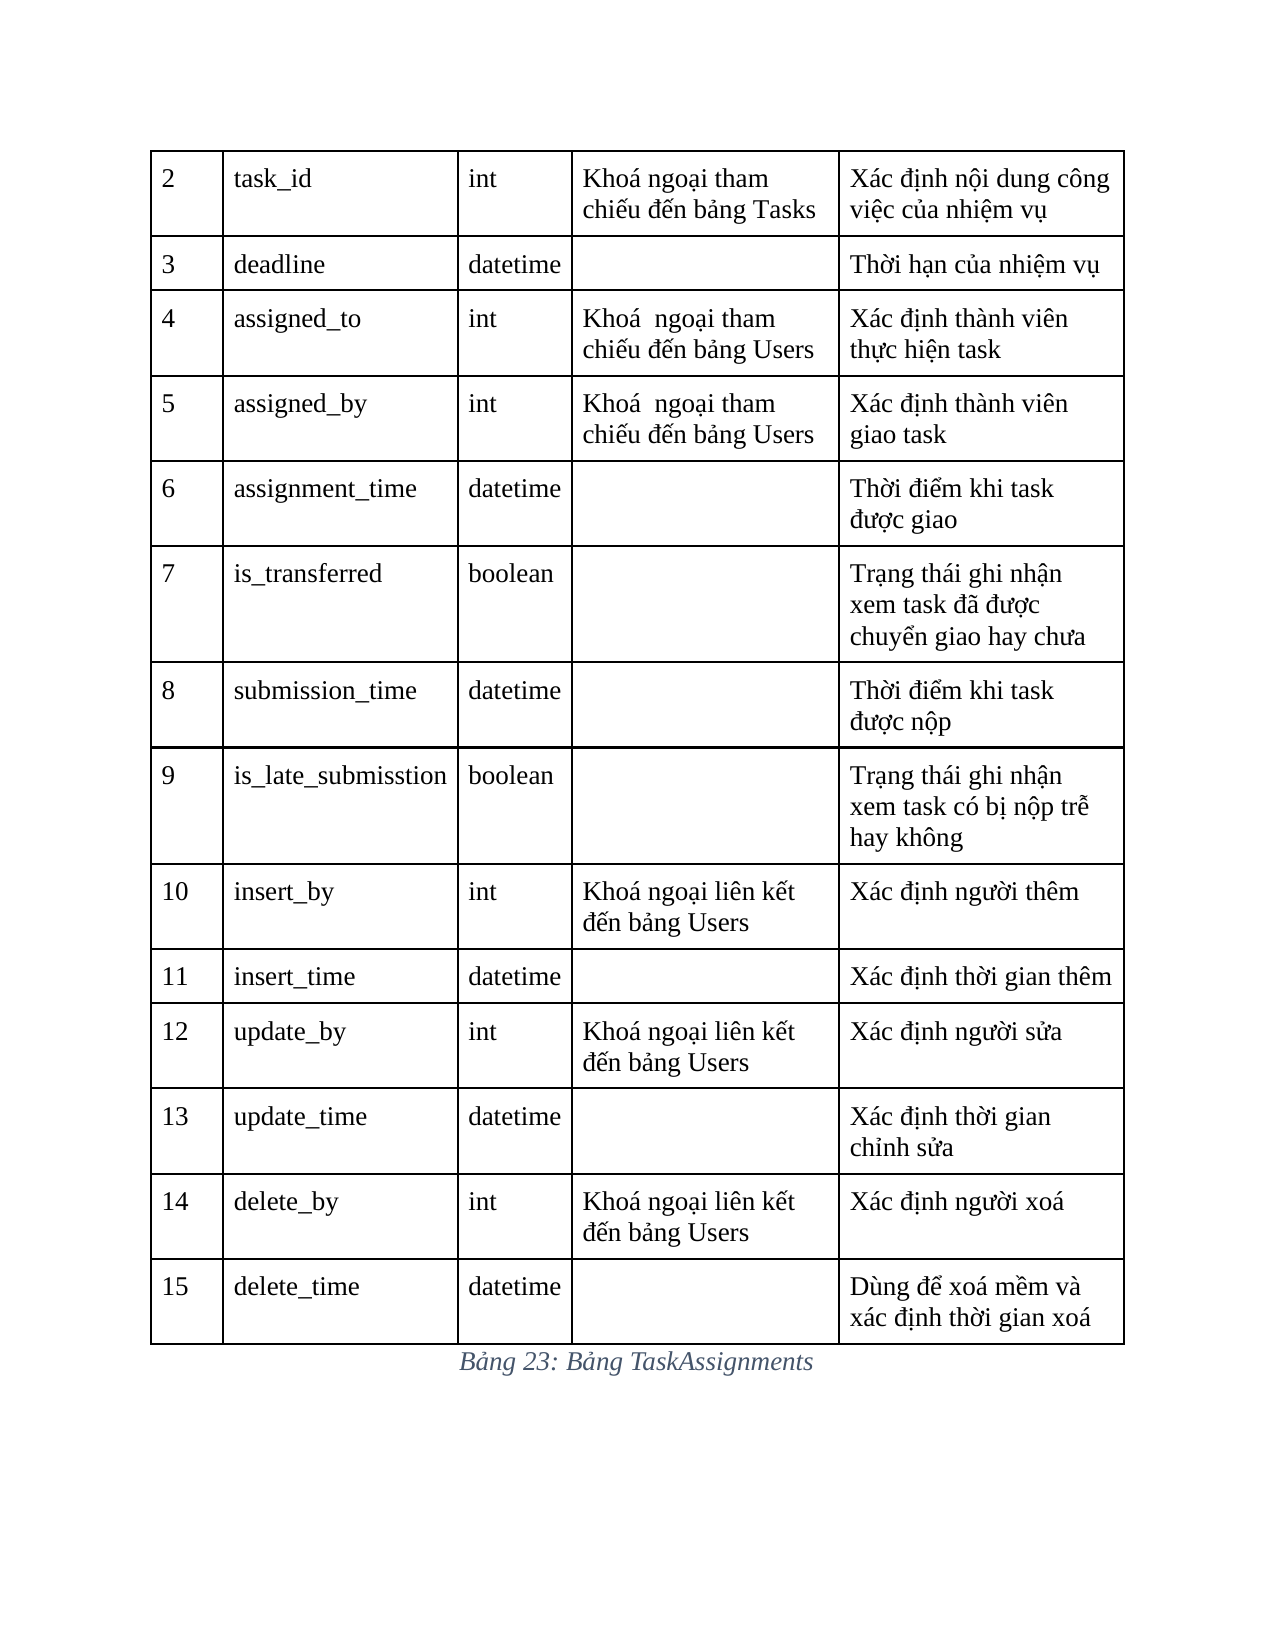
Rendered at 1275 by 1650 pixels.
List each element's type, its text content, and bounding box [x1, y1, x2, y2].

table_cell Xác định thành viên thực hiện task [840, 291, 1123, 374]
table_cell assignment_time [224, 462, 457, 545]
table_cell insert_time [224, 950, 457, 1002]
table_cell boolean [459, 749, 571, 863]
table_cell Dùng để xoá mềm và xác định thời gian xoá [840, 1260, 1123, 1343]
table_cell Xác định người xoá [840, 1175, 1123, 1258]
table_cell is_transferred [224, 547, 457, 661]
table_cell 10 [152, 865, 222, 948]
table_cell Xác định thành viên giao task [840, 377, 1123, 460]
table_cell insert_by [224, 865, 457, 948]
table_cell update_by [224, 1004, 457, 1087]
table_cell [573, 950, 838, 1002]
table_cell int [459, 377, 571, 460]
table_cell [573, 547, 838, 661]
table_cell task_id [224, 152, 457, 235]
table_cell Thời hạn của nhiệm vụ [840, 237, 1123, 289]
table_cell int [459, 865, 571, 948]
table_cell datetime [459, 950, 571, 1002]
table_cell [573, 1089, 838, 1172]
table_cell 12 [152, 1004, 222, 1087]
table_cell assigned_by [224, 377, 457, 460]
table_cell 7 [152, 547, 222, 661]
table_cell Xác định thời gian chỉnh sửa [840, 1089, 1123, 1172]
table_cell Xác định thời gian thêm [840, 950, 1123, 1002]
table_cell [573, 462, 838, 545]
table_cell boolean [459, 547, 571, 661]
table_cell update_time [224, 1089, 457, 1172]
table_cell Khoá ngoại liên kết đến bảng Users [573, 1175, 838, 1258]
table_cell 5 [152, 377, 222, 460]
table_cell Trạng thái ghi nhận xem task đã được chuyển giao hay chưa [840, 547, 1123, 661]
table_cell Khoá ngoại liên kết đến bảng Users [573, 865, 838, 948]
table_cell 2 [152, 152, 222, 235]
table_cell delete_by [224, 1175, 457, 1258]
table_cell 3 [152, 237, 222, 289]
table_cell [573, 663, 838, 746]
table_cell 14 [152, 1175, 222, 1258]
table_cell int [459, 291, 571, 374]
table_cell Khoá ngoại tham chiếu đến bảng Tasks [573, 152, 838, 235]
table_cell Khoá ngoại tham chiếu đến bảng Users [573, 377, 838, 460]
table_cell 6 [152, 462, 222, 545]
table_cell deadline [224, 237, 457, 289]
table_cell 15 [152, 1260, 222, 1343]
table_cell is_late_submisstion [224, 749, 457, 863]
table_cell datetime [459, 237, 571, 289]
text Bảng 23: Bảng TaskAssignments [150, 1345, 1125, 1376]
table_cell Xác định người sửa [840, 1004, 1123, 1087]
table_cell [573, 749, 838, 863]
table_cell 11 [152, 950, 222, 1002]
table_cell datetime [459, 663, 571, 746]
table_cell 13 [152, 1089, 222, 1172]
table_cell Xác định nội dung công việc của nhiệm vụ [840, 152, 1123, 235]
table_cell submission_time [224, 663, 457, 746]
table_cell 4 [152, 291, 222, 374]
table_cell 8 [152, 663, 222, 746]
table_cell delete_time [224, 1260, 457, 1343]
table_cell Khoá ngoại tham chiếu đến bảng Users [573, 291, 838, 374]
table_cell assigned_to [224, 291, 457, 374]
table_cell Thời điểm khi task được nộp [840, 663, 1123, 746]
table_cell datetime [459, 1089, 571, 1172]
table_cell [573, 237, 838, 289]
table_cell Khoá ngoại liên kết đến bảng Users [573, 1004, 838, 1087]
table_cell Trạng thái ghi nhận xem task có bị nộp trễ hay không [840, 749, 1123, 863]
table_cell 9 [152, 749, 222, 863]
table_cell Thời điểm khi task được giao [840, 462, 1123, 545]
table_cell int [459, 1175, 571, 1258]
table_cell int [459, 152, 571, 235]
table_cell datetime [459, 462, 571, 545]
table_cell Xác định người thêm [840, 865, 1123, 948]
table_cell [573, 1260, 838, 1343]
table_cell int [459, 1004, 571, 1087]
table_cell datetime [459, 1260, 571, 1343]
